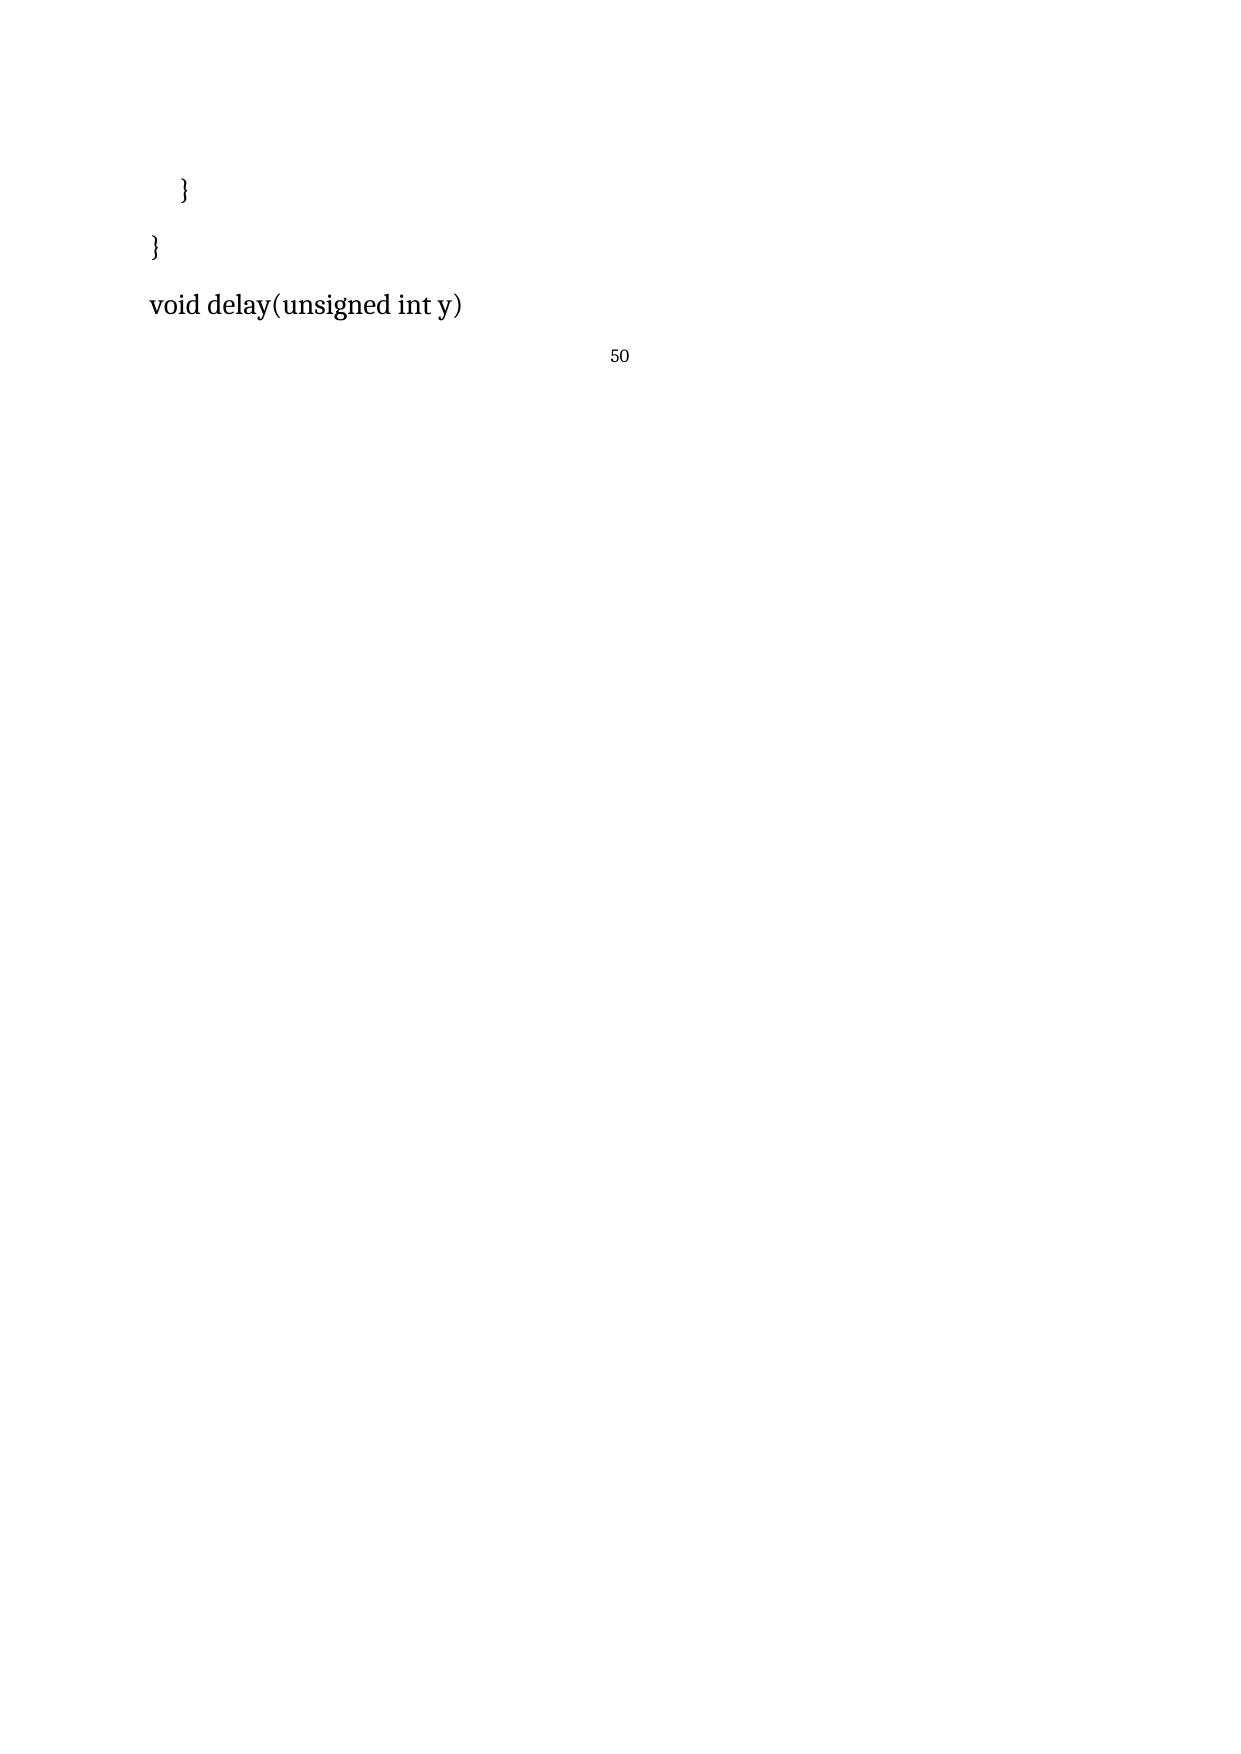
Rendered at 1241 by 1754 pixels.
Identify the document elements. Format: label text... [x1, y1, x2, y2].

text } [179, 173, 1090, 207]
text 50 [150, 346, 1089, 367]
text } [150, 231, 1090, 264]
text void delay(unsigned int y) [150, 288, 1090, 322]
